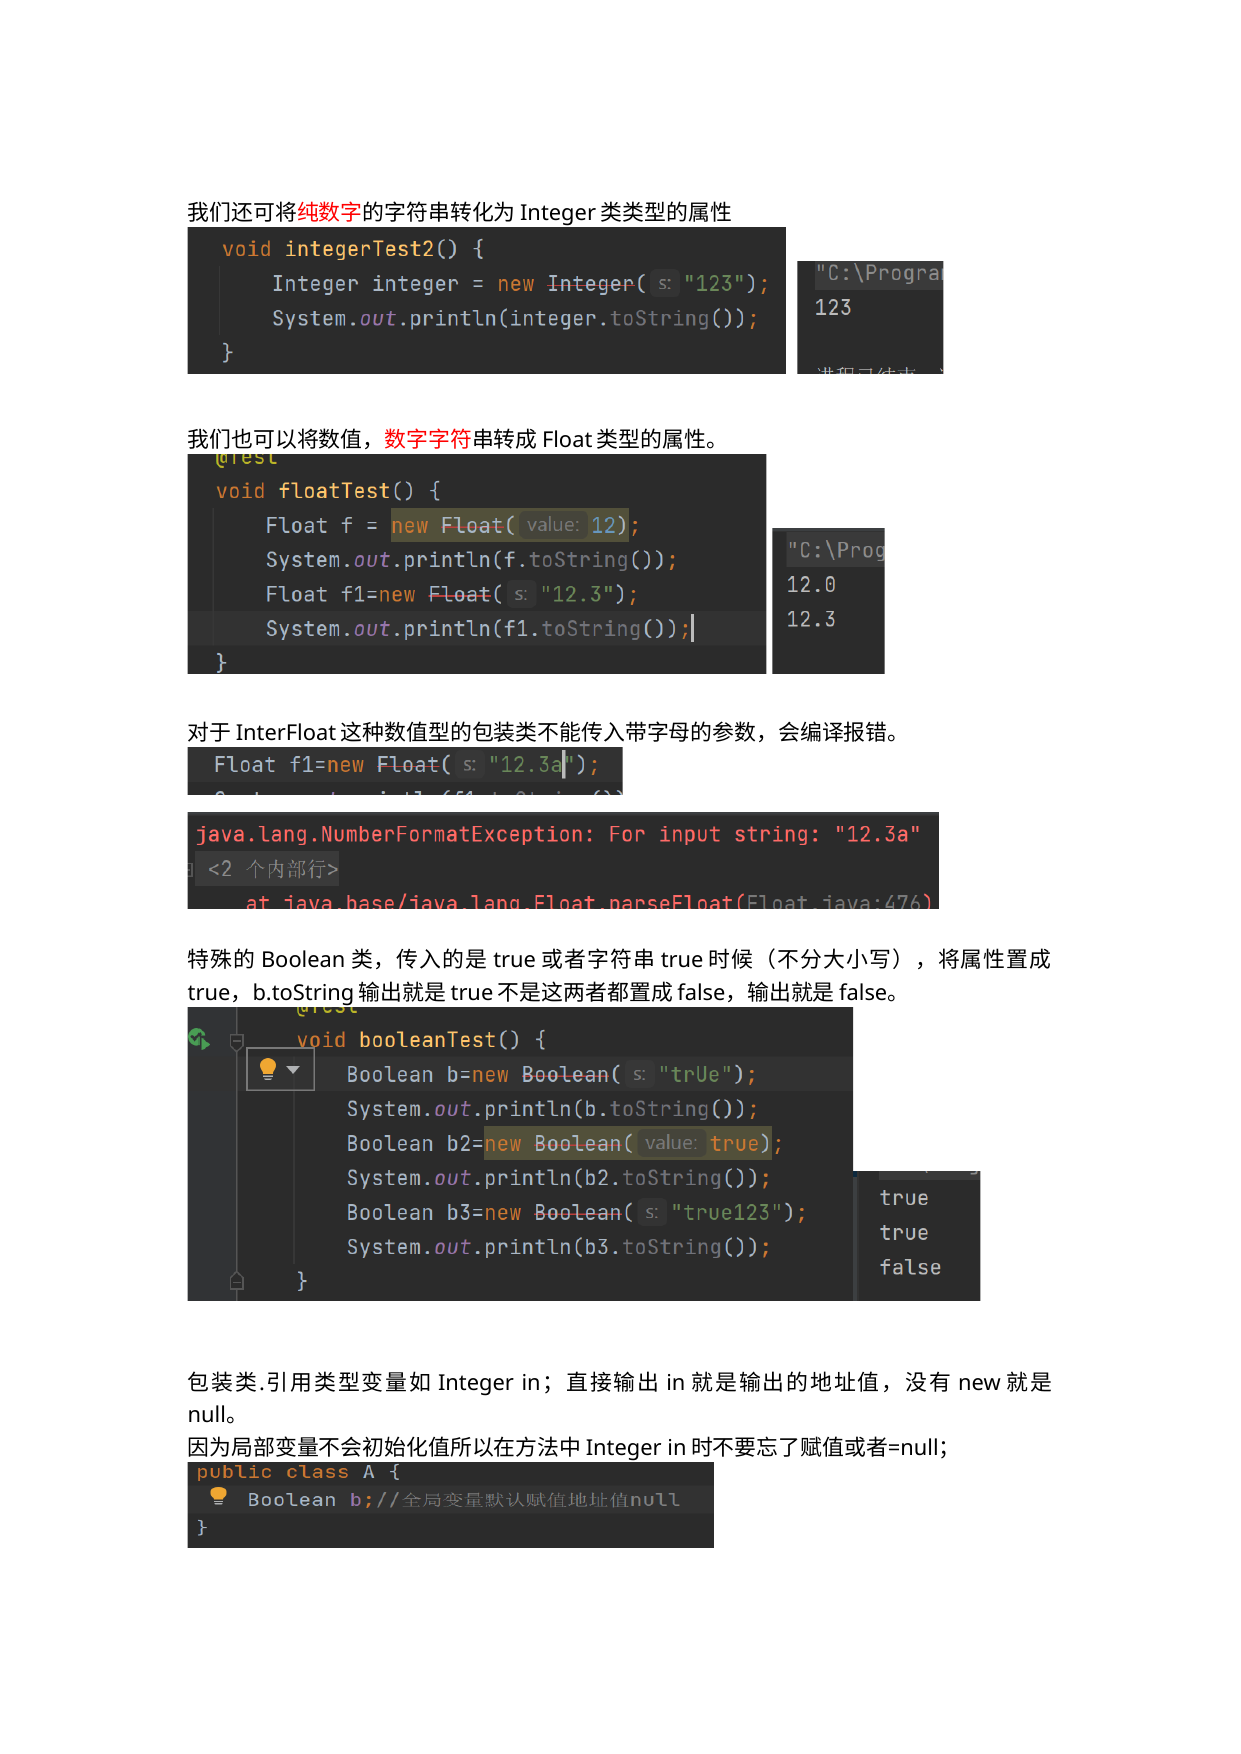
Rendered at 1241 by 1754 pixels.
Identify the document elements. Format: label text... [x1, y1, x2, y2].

text 对于InterFloat这种数值型的包装类不能传入带字母的参数，会编译报错。 [187, 714, 1053, 747]
text 我们还可将纯数字的字符串转化为Integer类类型的属性 [187, 194, 1053, 227]
picture [187, 1462, 714, 1548]
text 因为局部变量不会初始化值所以在方法中Integer in时不要忘了赋值或者=null； [187, 1429, 1053, 1462]
picture [187, 1007, 981, 1301]
picture [187, 747, 623, 795]
picture [187, 812, 939, 909]
picture [772, 528, 885, 674]
text 我们也可以将数值，数字字符串转成Float类型的属性。 [187, 422, 1053, 454]
picture [187, 227, 786, 374]
text 包装类.引用类型变量如Integer in；直接输出in就是输出的地址值，没有new就是null。 [187, 1364, 1053, 1429]
picture [797, 261, 944, 374]
text 特殊的Boolean类，传入的是true或者字符串true时候（不分大小写），将属性置成true，b.toString输出就是true不是这两者都置成false，输出就是false。 [187, 942, 1053, 1007]
picture [187, 454, 767, 674]
